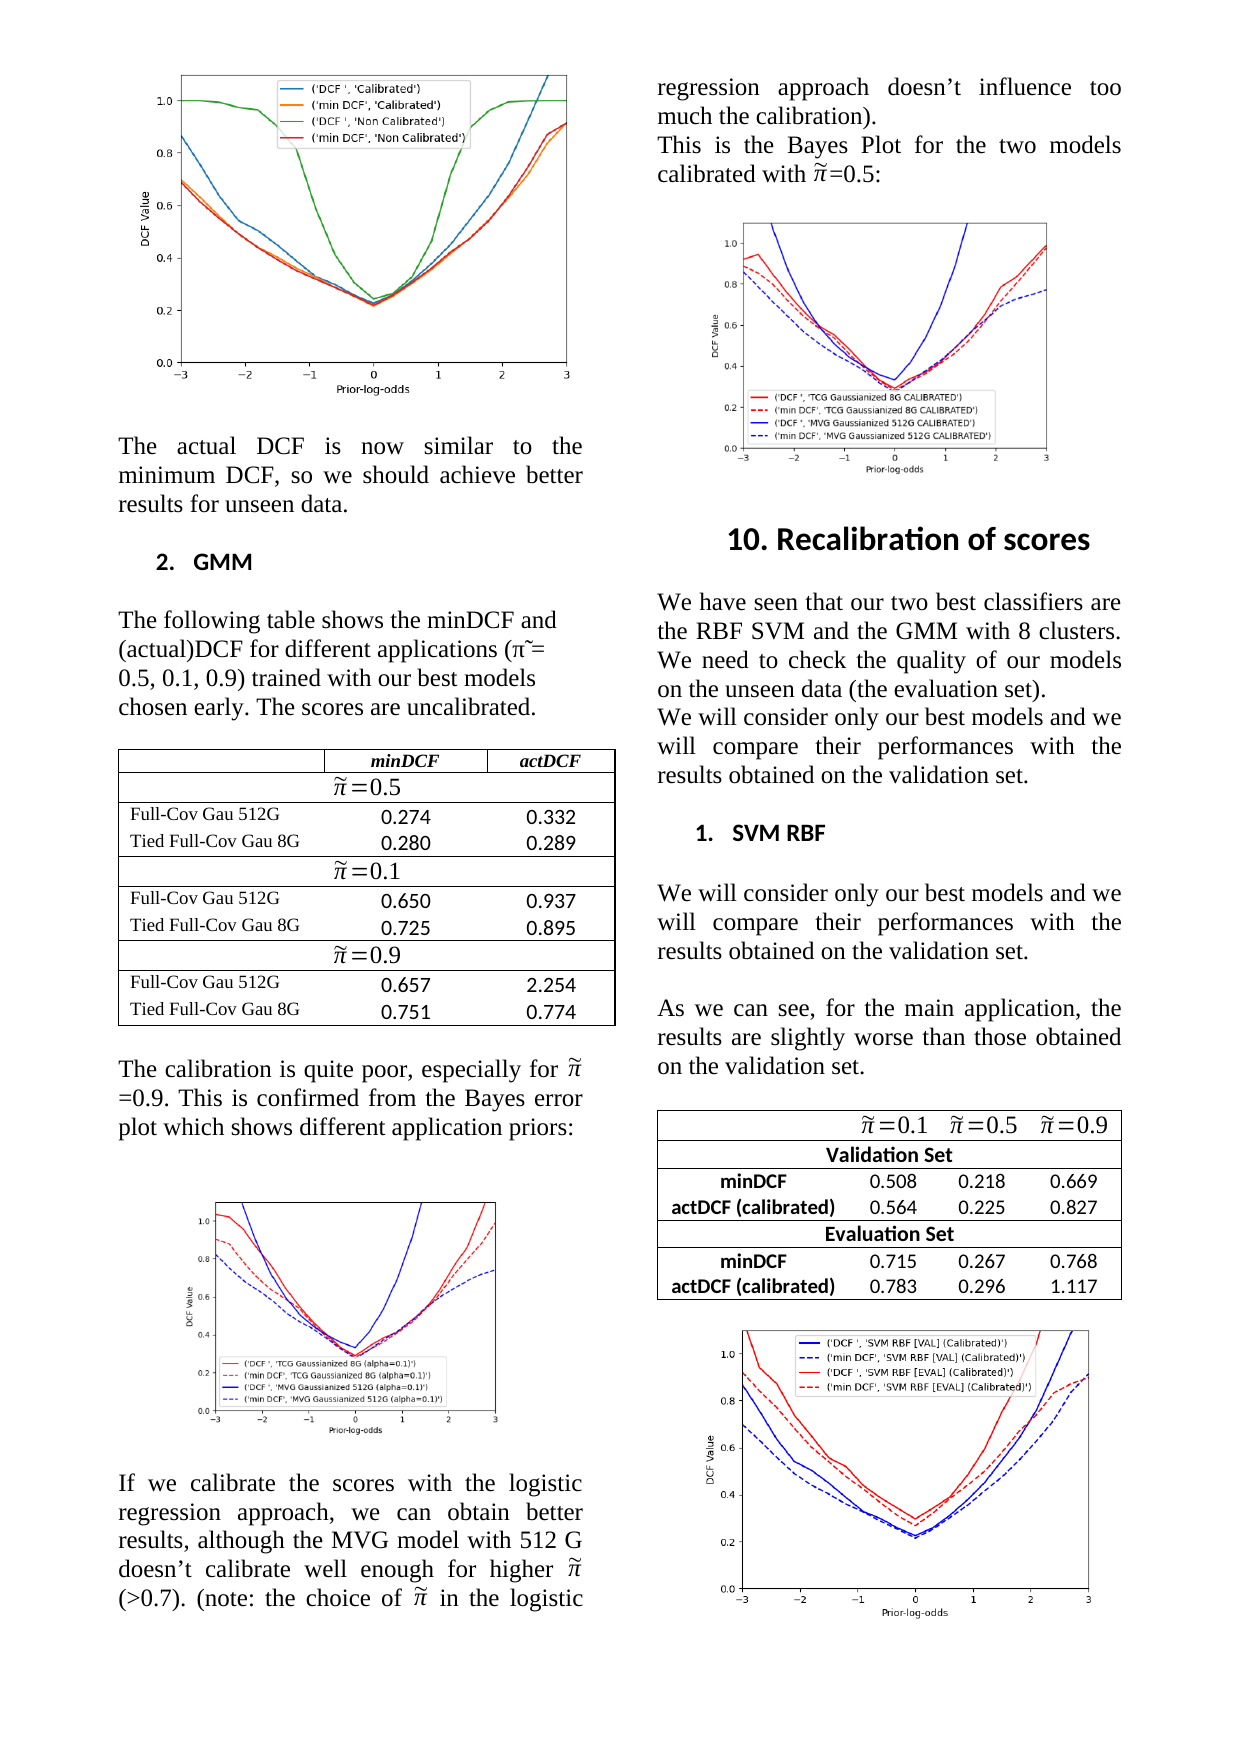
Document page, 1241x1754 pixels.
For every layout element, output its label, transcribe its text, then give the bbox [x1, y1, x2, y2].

table_header [849, 1111, 938, 1140]
table_cell minDCF [658, 1169, 849, 1194]
text 10. Recalibration of scores [694, 518, 1122, 559]
table_cell Tied Full-Cov Gau 8G [119, 830, 324, 856]
table_cell 0.783 [849, 1274, 938, 1299]
table_cell Full-Cov Gau 512G [119, 803, 324, 829]
table_cell 0.218 [938, 1169, 1026, 1194]
table_header [1026, 1111, 1121, 1140]
table_header minDCF [325, 750, 487, 772]
table_cell 0.669 [1026, 1169, 1121, 1194]
table_cell 0.274 [324, 803, 487, 829]
table_cell 0.289 [487, 830, 614, 856]
table_header [938, 1111, 1026, 1140]
table_cell Tied Full-Cov Gau 8G [119, 998, 324, 1024]
table_cell 0.751 [324, 998, 487, 1024]
text The following table shows the minDCF and (actual)DCF for different applications (π̃ = 0.5, 0.1, 0.9) trained with our best models chosen early. The scores are uncalibrated. [118, 606, 583, 721]
table_cell 0.715 [849, 1248, 938, 1274]
table_cell 0.774 [487, 998, 614, 1024]
table_cell 0.650 [324, 887, 487, 914]
table_cell 0.768 [1026, 1248, 1121, 1274]
picture [118, 72, 570, 403]
table_cell 0.225 [938, 1194, 1026, 1219]
table_cell 0.508 [849, 1169, 938, 1194]
table_cell 0.895 [487, 914, 614, 940]
text If we calibrate the scores with the logistic regression approach, we can obtain better results, although the MVG model with 512 G doesn’t calibrate well enough for higher (>0.7). (note: the choice of in the logistic regression approach doesn’t influence too much the calibration). [118, 1468, 583, 1612]
text If we calibrate the scores with the logistic regression approach, we can obtain better results, although the MVG model with 512 G doesn’t calibrate well enough for higher (>0.7). (note: the choice of in the logistic regression approach doesn’t influence too much the calibration). [657, 72, 1122, 130]
text We will consider only our best models and we will compare their performances with the results obtained on the validation set. [657, 878, 1122, 965]
list SVM RBF [694, 817, 1122, 848]
table_header [658, 1111, 849, 1140]
picture [170, 1169, 531, 1440]
table_header [119, 750, 324, 772]
picture [686, 1328, 1093, 1625]
text The actual DCF is now similar to the minimum DCF, so we should achieve better results for unseen data. [118, 431, 583, 518]
table_cell actDCF (calibrated) [658, 1194, 849, 1219]
table_cell 0.564 [849, 1194, 938, 1219]
table_cell 0.296 [938, 1274, 1026, 1299]
text The calibration is quite poor, especially for =0.9. This is confirmed from the Bayes error plot which shows different application priors: [118, 1054, 583, 1141]
table_cell minDCF [658, 1248, 849, 1274]
table_cell 0.332 [487, 803, 614, 829]
list GMM [156, 546, 583, 577]
table_cell [119, 857, 614, 886]
table_header actDCF [488, 750, 614, 772]
table_cell Tied Full-Cov Gau 8G [119, 914, 324, 940]
table_cell 0.280 [324, 830, 487, 856]
text We have seen that our two best classifiers are the RBF SVM and the GMM with 8 clusters. We need to check the quality of our models on the unseen data (the evaluation set). [657, 587, 1122, 702]
text We will consider only our best models and we will compare their performances with the results obtained on the validation set. [657, 702, 1122, 789]
table_cell [119, 941, 614, 970]
picture [694, 187, 1085, 480]
table_cell 0.937 [487, 887, 614, 914]
table_cell 0.725 [324, 914, 487, 940]
table_cell 0.267 [938, 1248, 1026, 1274]
table_cell 0.657 [324, 971, 487, 998]
text As we can see, for the main application, the results are slightly worse than those obtained on the validation set. [657, 993, 1122, 1080]
table_cell Full-Cov Gau 512G [119, 887, 324, 914]
text This is the Bayes Plot for the two models calibrated with =0.5: [657, 130, 1122, 187]
table_cell 1.117 [1026, 1274, 1121, 1299]
table_cell Full-Cov Gau 512G [119, 971, 324, 998]
table_cell Validation Set [658, 1141, 1121, 1168]
table_cell Evaluation Set [658, 1221, 1121, 1247]
table_cell actDCF (calibrated) [658, 1274, 849, 1299]
table_cell 0.827 [1026, 1194, 1121, 1219]
table_cell [119, 773, 614, 802]
table_cell 2.254 [487, 971, 614, 998]
